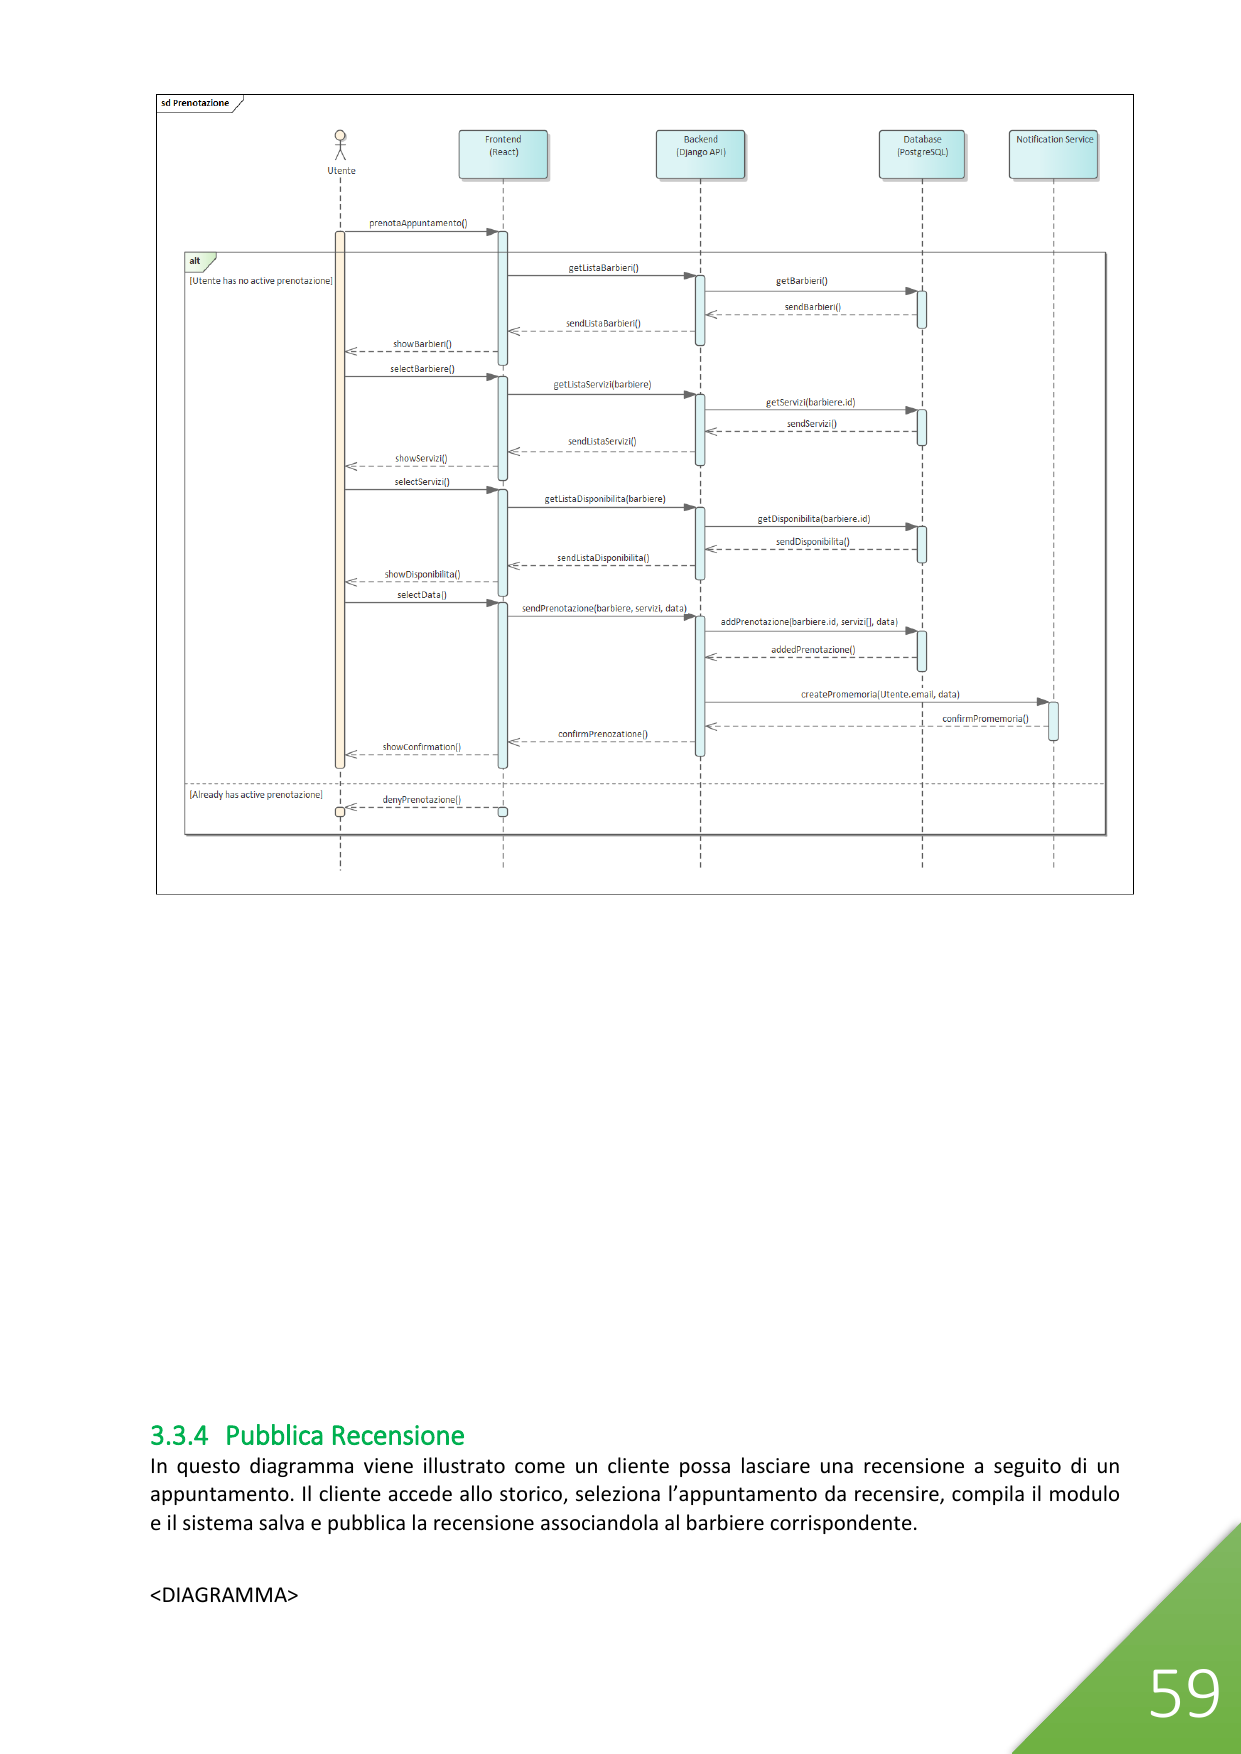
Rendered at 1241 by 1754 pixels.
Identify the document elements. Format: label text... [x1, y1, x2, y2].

text <DIAGRAMMA> [150, 1580, 1122, 1608]
text In questo diagramma viene illustrato come un cliente possa lasciare una recensione a seguito di un appuntamento. Il cliente accede allo storico, seleziona l’appuntamento da recensire, compila il modulo e il sistema salva e pubblica la recensione associandola al barbiere corrispondente. [150, 1452, 1122, 1536]
subtitle Pubblica Recensione [150, 1416, 1122, 1452]
picture [150, 88, 1139, 899]
